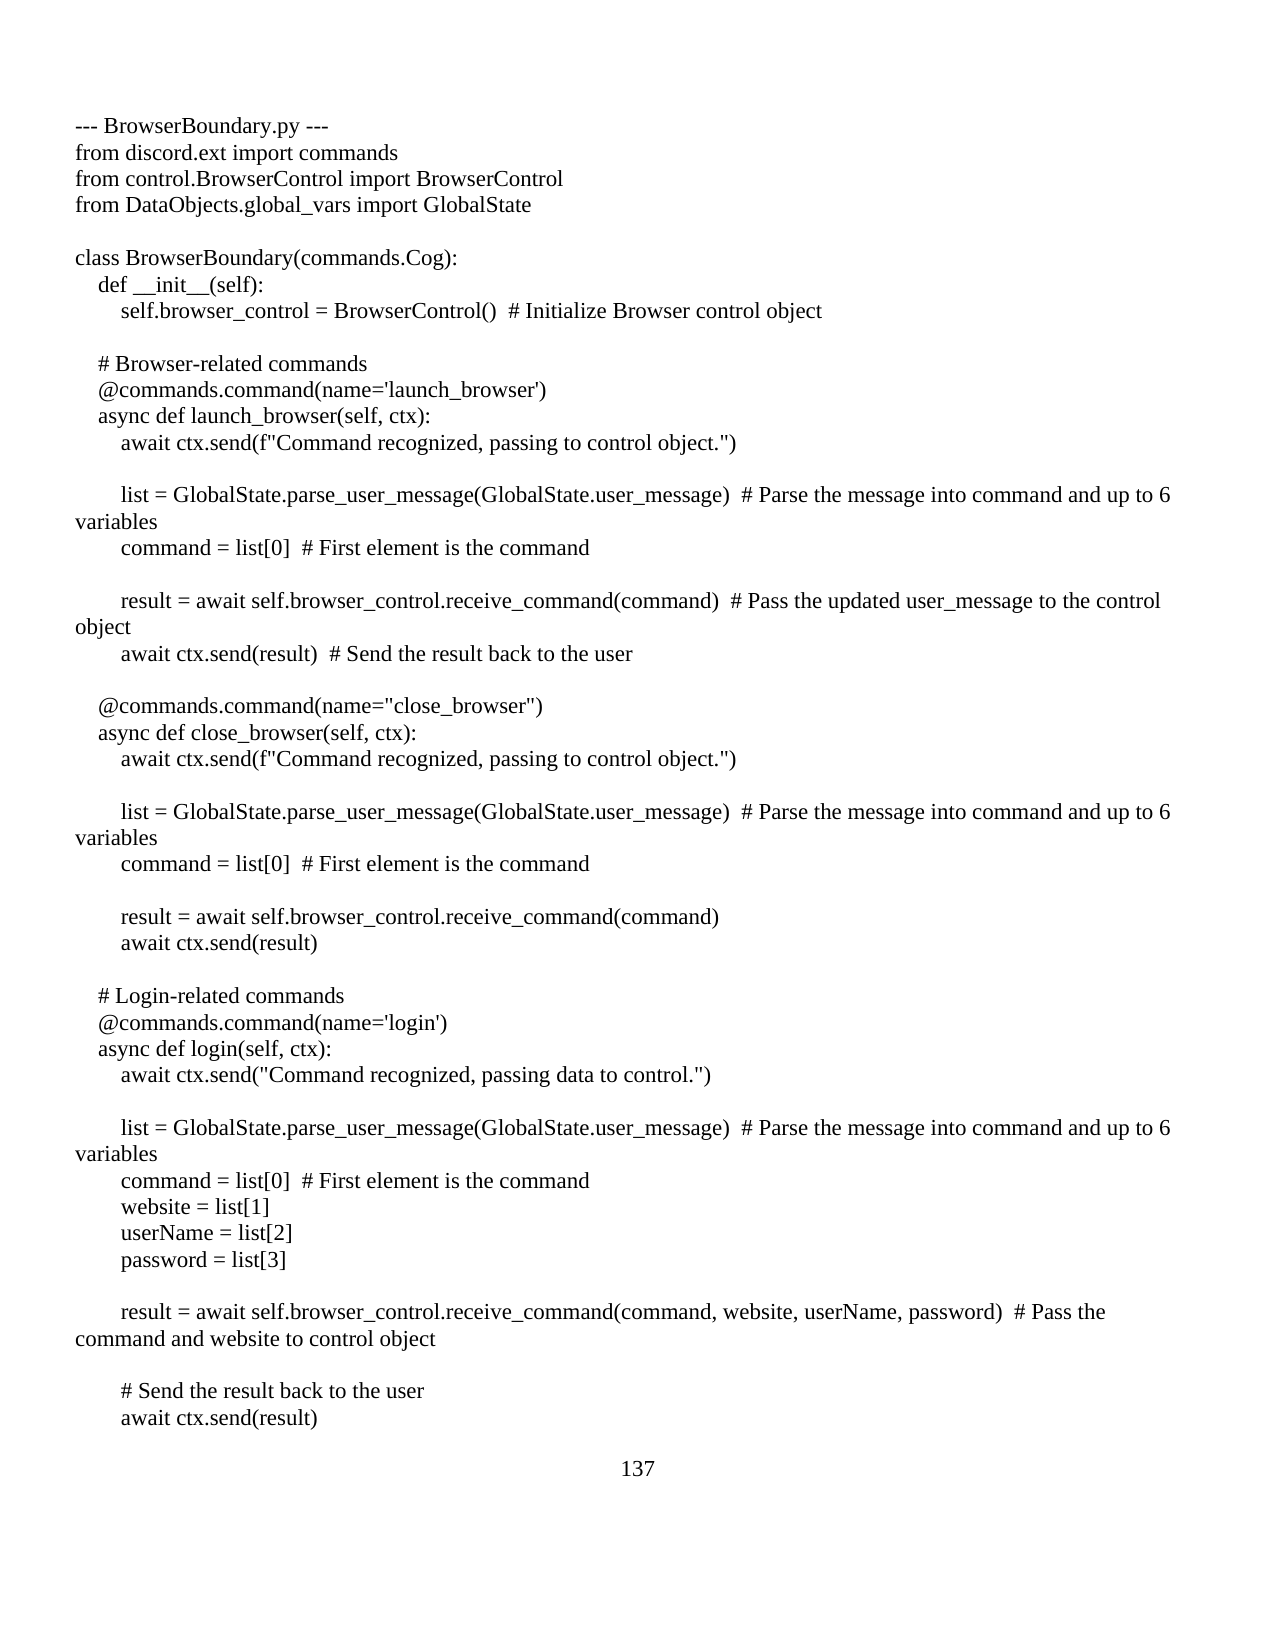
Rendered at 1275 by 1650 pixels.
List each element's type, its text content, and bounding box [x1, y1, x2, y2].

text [75, 139, 1200, 1430]
text --- BrowserBoundary.py --- [75, 112, 1200, 139]
